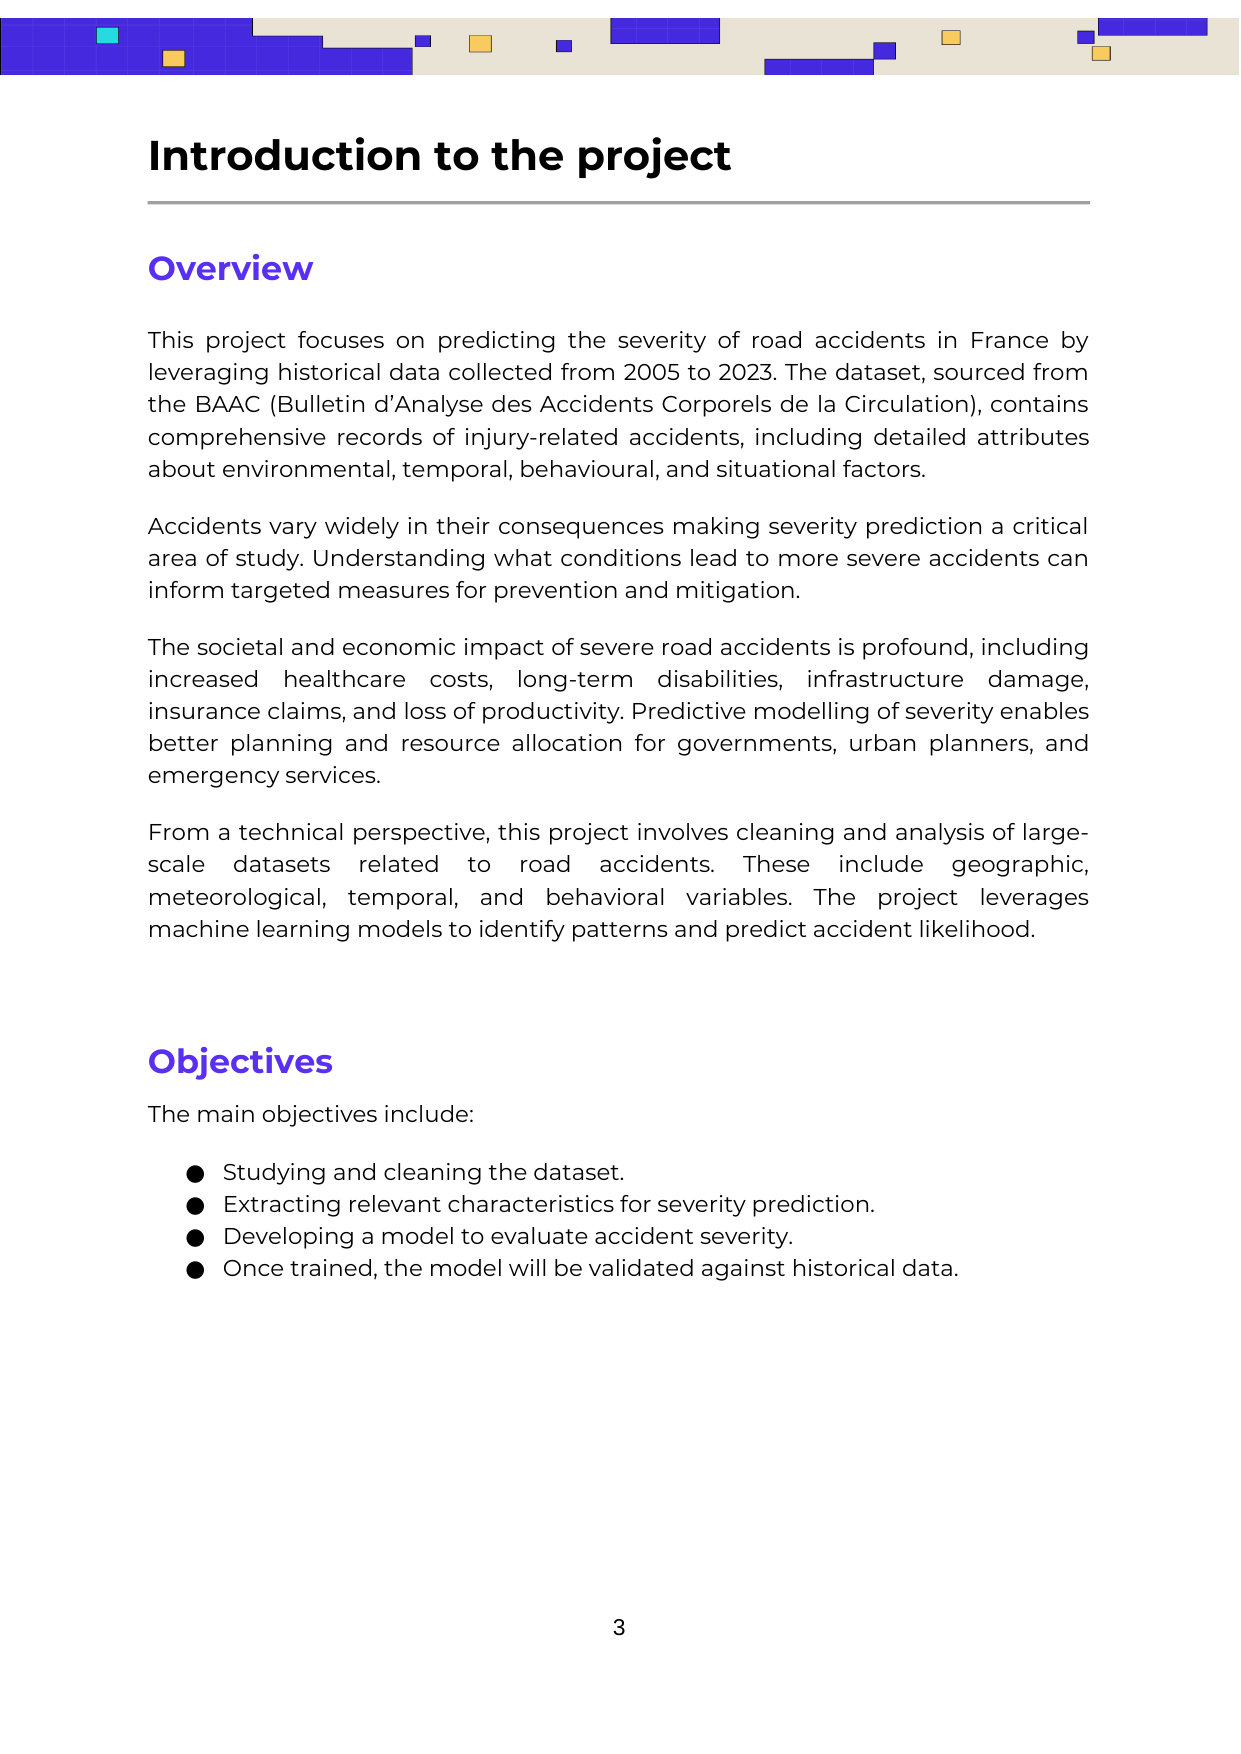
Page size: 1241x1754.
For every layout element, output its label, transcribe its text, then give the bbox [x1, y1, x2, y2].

text The main objectives include: [148, 1101, 1090, 1129]
text This project focuses on predicting the severity of road accidents in France by leveraging historical data collected from 2005 to 2023. The dataset, sourced from the BAAC (Bulletin d’Analyse des Accidents Corporels de la Circulation), contains comprehensive records of injury-related accidents, including detailed attributes about environmental, temporal, behavioural, and situational factors. [148, 327, 1090, 483]
subtitle Introduction to the project [148, 130, 1090, 181]
text From a technical perspective, this project involves cleaning and analysis of large-scale datasets related to road accidents. These include geographic, meteorological, temporal, and behavioral variables. The project leverages machine learning models to identify patterns and predict accident likelihood. [148, 819, 1090, 943]
list Once trained, the model will be validated against historical data. [185, 1254, 1090, 1282]
text The societal and economic impact of severe road accidents is profound, including increased healthcare costs, long-term disabilities, infrastructure damage, insurance claims, and loss of productivity. Predictive modelling of severity enables better planning and resource allocation for governments, urban planners, and emergency services. [148, 633, 1090, 789]
text Accidents vary widely in their consequences making severity prediction a critical area of study. Understanding what conditions lead to more severe accidents can inform targeted measures for prevention and mitigation. [148, 512, 1090, 604]
list Extracting relevant characteristics for severity prediction. [185, 1190, 1090, 1218]
subtitle Objectives [148, 1042, 1090, 1082]
picture [0, 18, 1239, 75]
list Developing a model to evaluate accident severity. [185, 1222, 1090, 1250]
list Studying and cleaning the dataset. [185, 1158, 1090, 1186]
text Overview [148, 205, 1090, 288]
